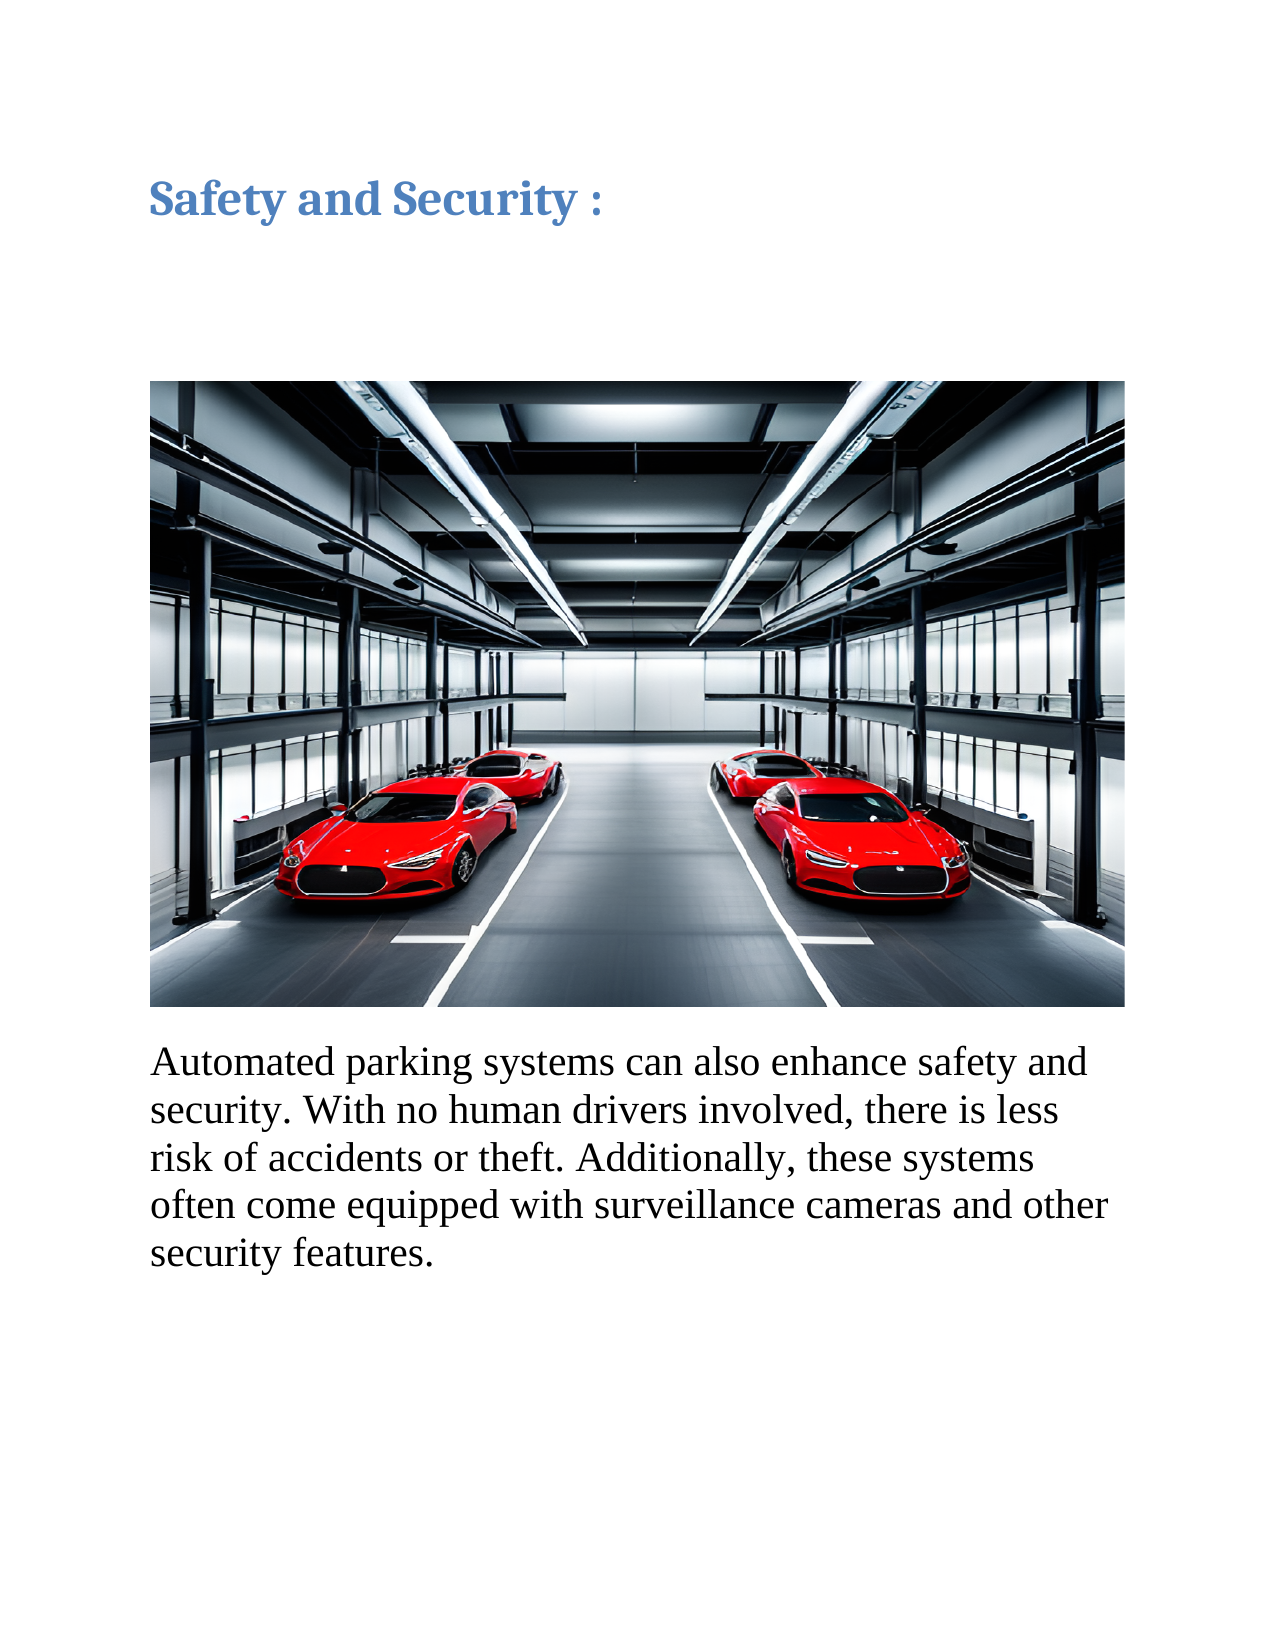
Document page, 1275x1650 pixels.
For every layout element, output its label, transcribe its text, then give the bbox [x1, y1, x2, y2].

text Automated parking systems can also enhance safety and security. With no human drivers involved, there is less risk of accidents or theft. Additionally, these systems often come equipped with surveillance cameras and other security features. [150, 1036, 1125, 1276]
picture [150, 381, 1125, 1007]
subtitle Safety and Security : [150, 171, 1125, 228]
